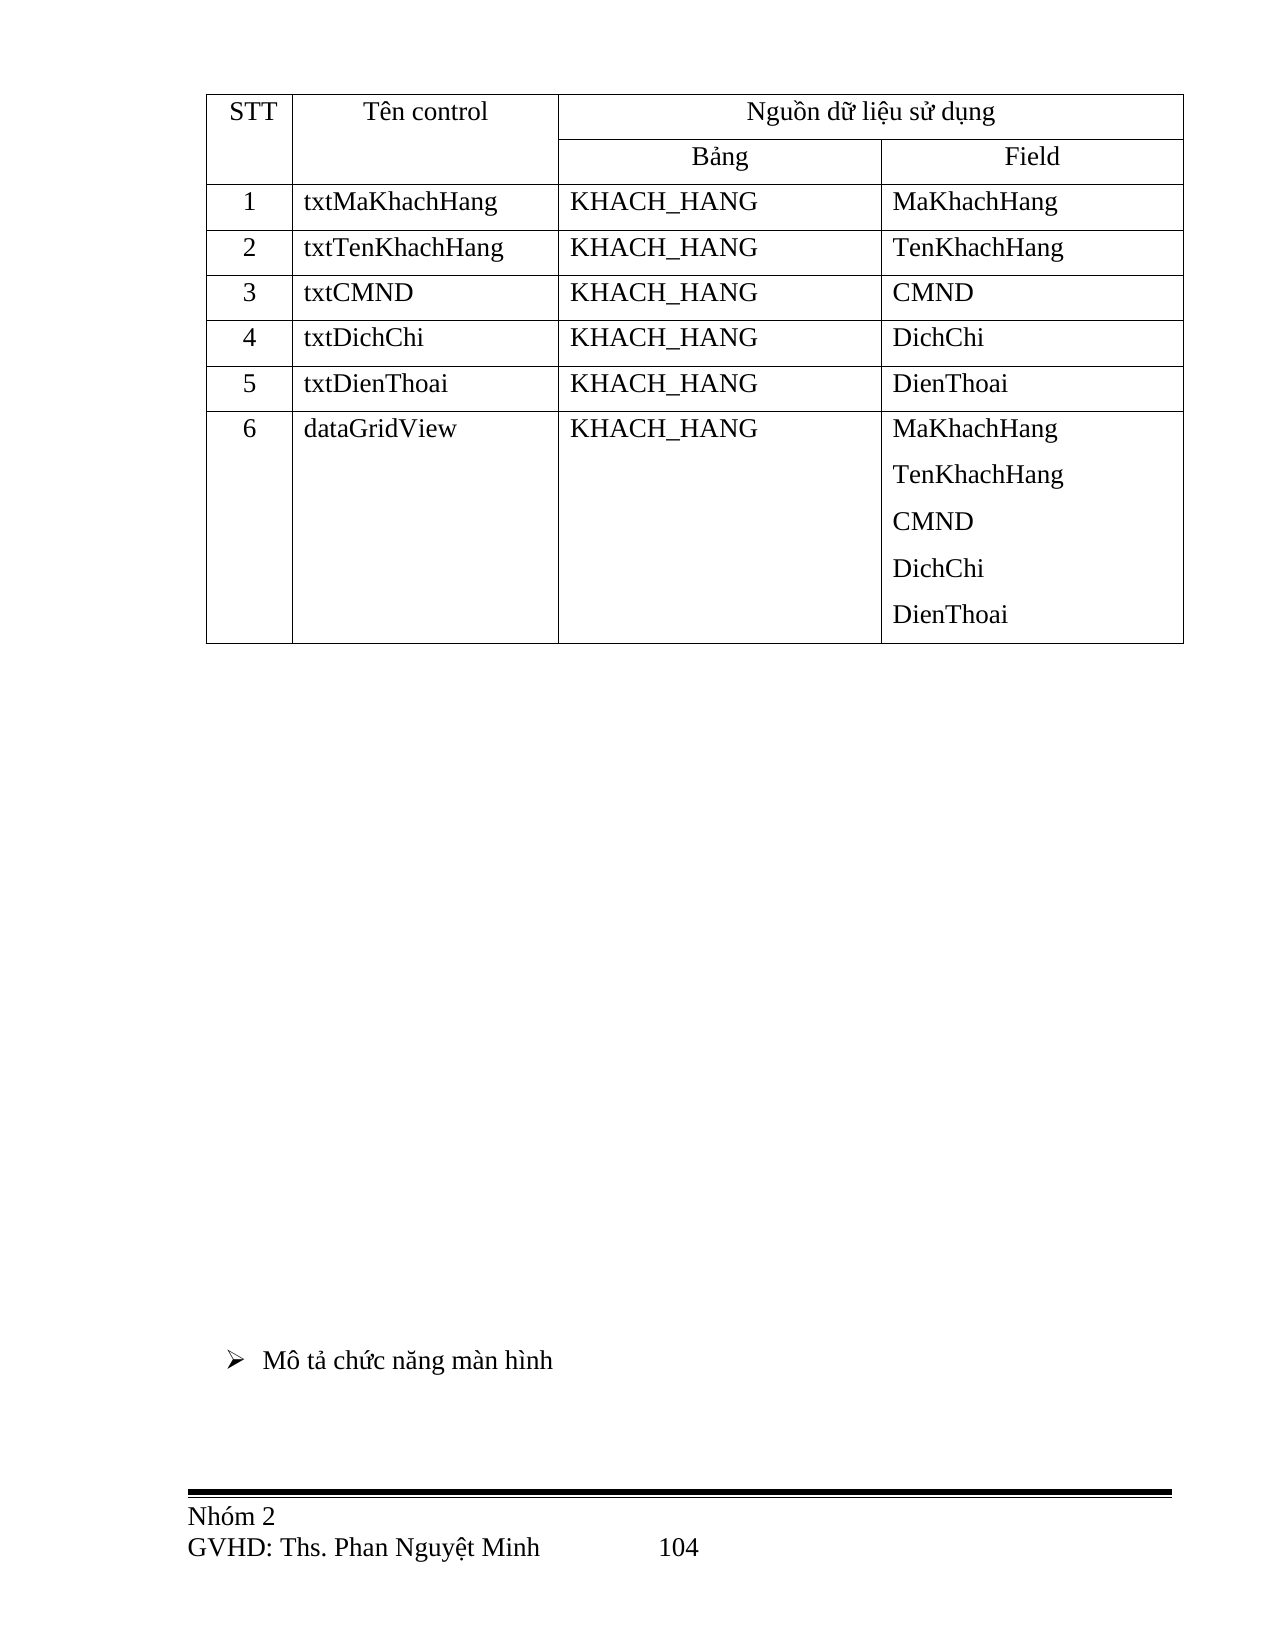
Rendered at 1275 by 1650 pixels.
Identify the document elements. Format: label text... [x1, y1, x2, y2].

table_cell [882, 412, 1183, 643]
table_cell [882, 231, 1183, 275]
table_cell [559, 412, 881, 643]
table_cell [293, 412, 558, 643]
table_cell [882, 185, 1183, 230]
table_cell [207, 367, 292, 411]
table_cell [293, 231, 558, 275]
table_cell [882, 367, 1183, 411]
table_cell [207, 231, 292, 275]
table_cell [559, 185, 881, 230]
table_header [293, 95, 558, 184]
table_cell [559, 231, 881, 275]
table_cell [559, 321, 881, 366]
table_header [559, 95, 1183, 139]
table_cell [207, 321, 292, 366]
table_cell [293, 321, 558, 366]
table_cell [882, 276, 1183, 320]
list Mô tả chức năng màn hình [225, 1344, 1172, 1375]
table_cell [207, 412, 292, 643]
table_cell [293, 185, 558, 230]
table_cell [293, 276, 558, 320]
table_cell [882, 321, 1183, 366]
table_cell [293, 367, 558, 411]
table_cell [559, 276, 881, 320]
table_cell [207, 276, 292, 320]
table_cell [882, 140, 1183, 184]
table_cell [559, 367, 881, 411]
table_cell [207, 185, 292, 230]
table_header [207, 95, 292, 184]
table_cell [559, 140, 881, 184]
